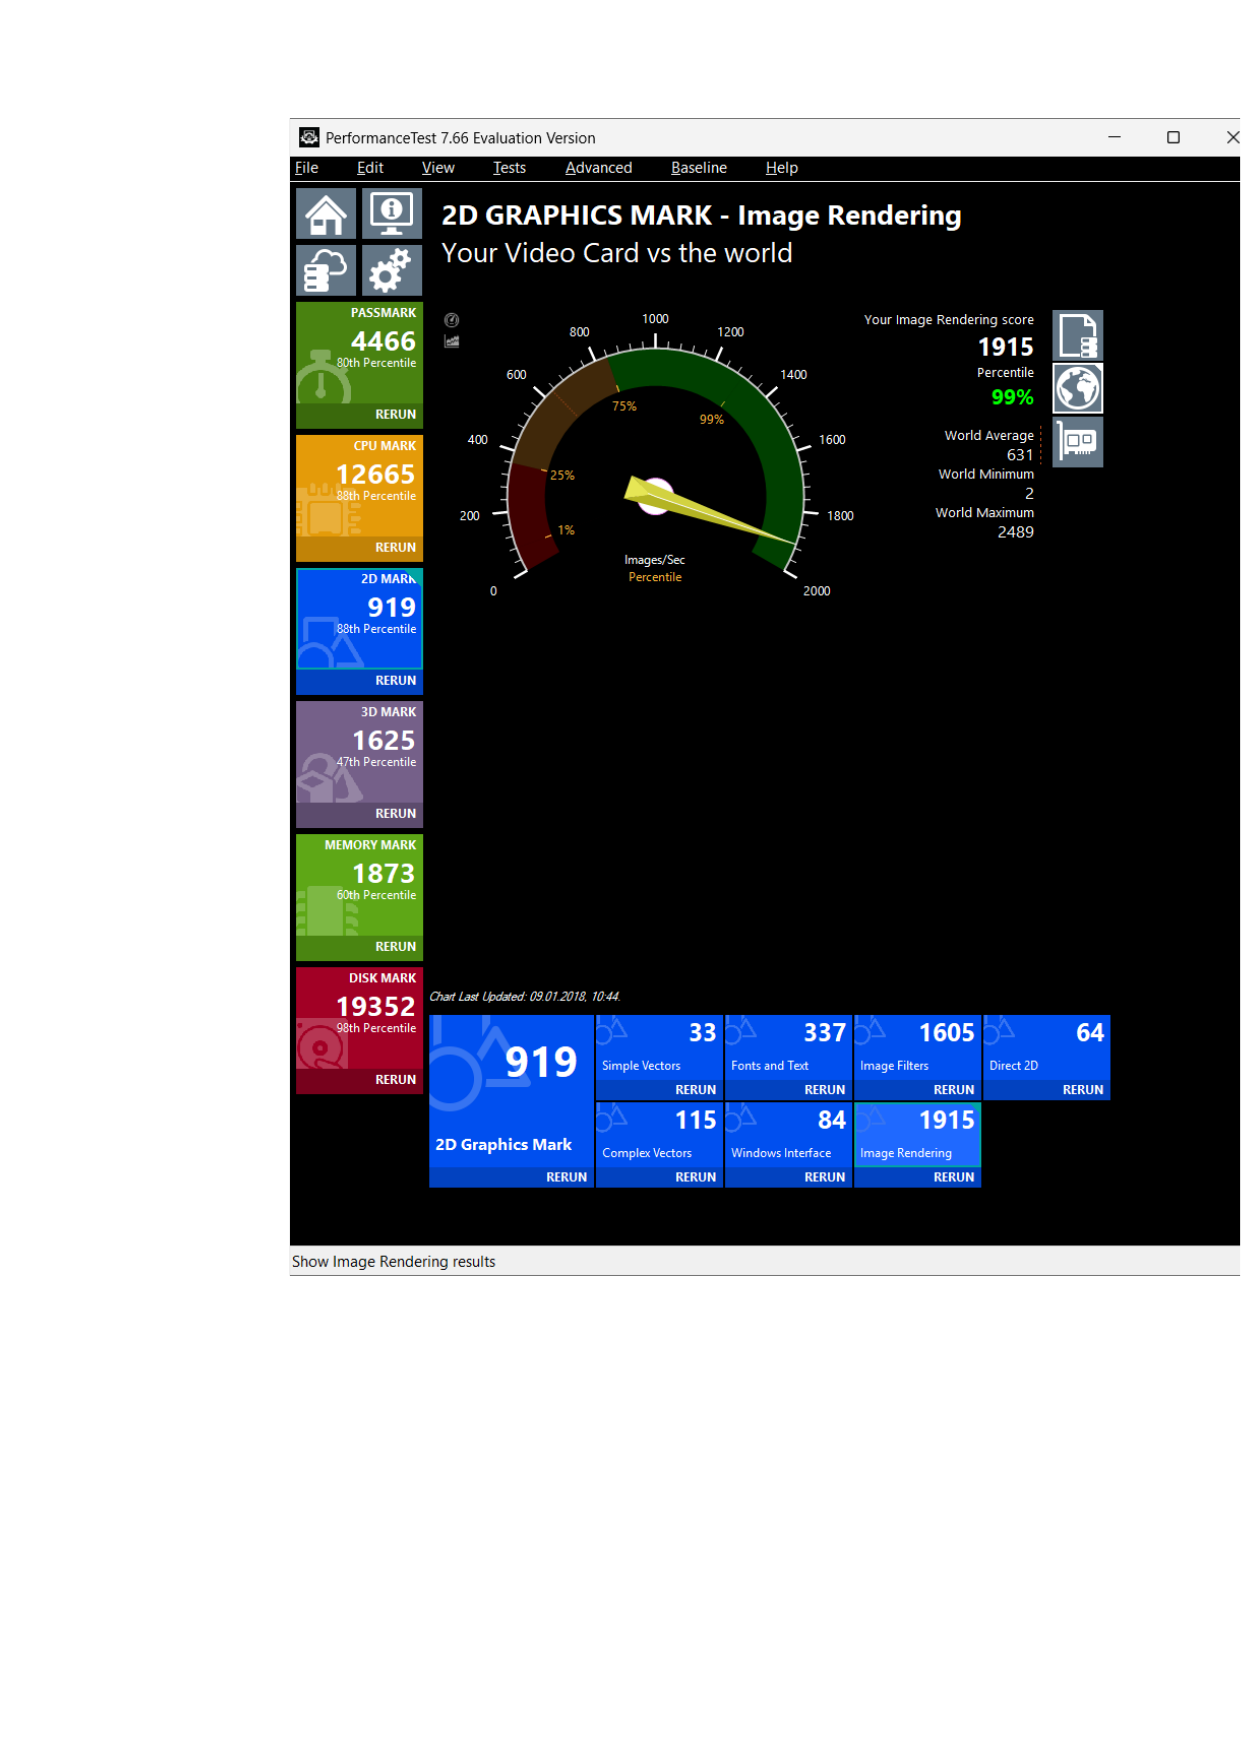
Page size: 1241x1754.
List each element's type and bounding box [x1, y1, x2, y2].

picture [289, 118, 1241, 1276]
